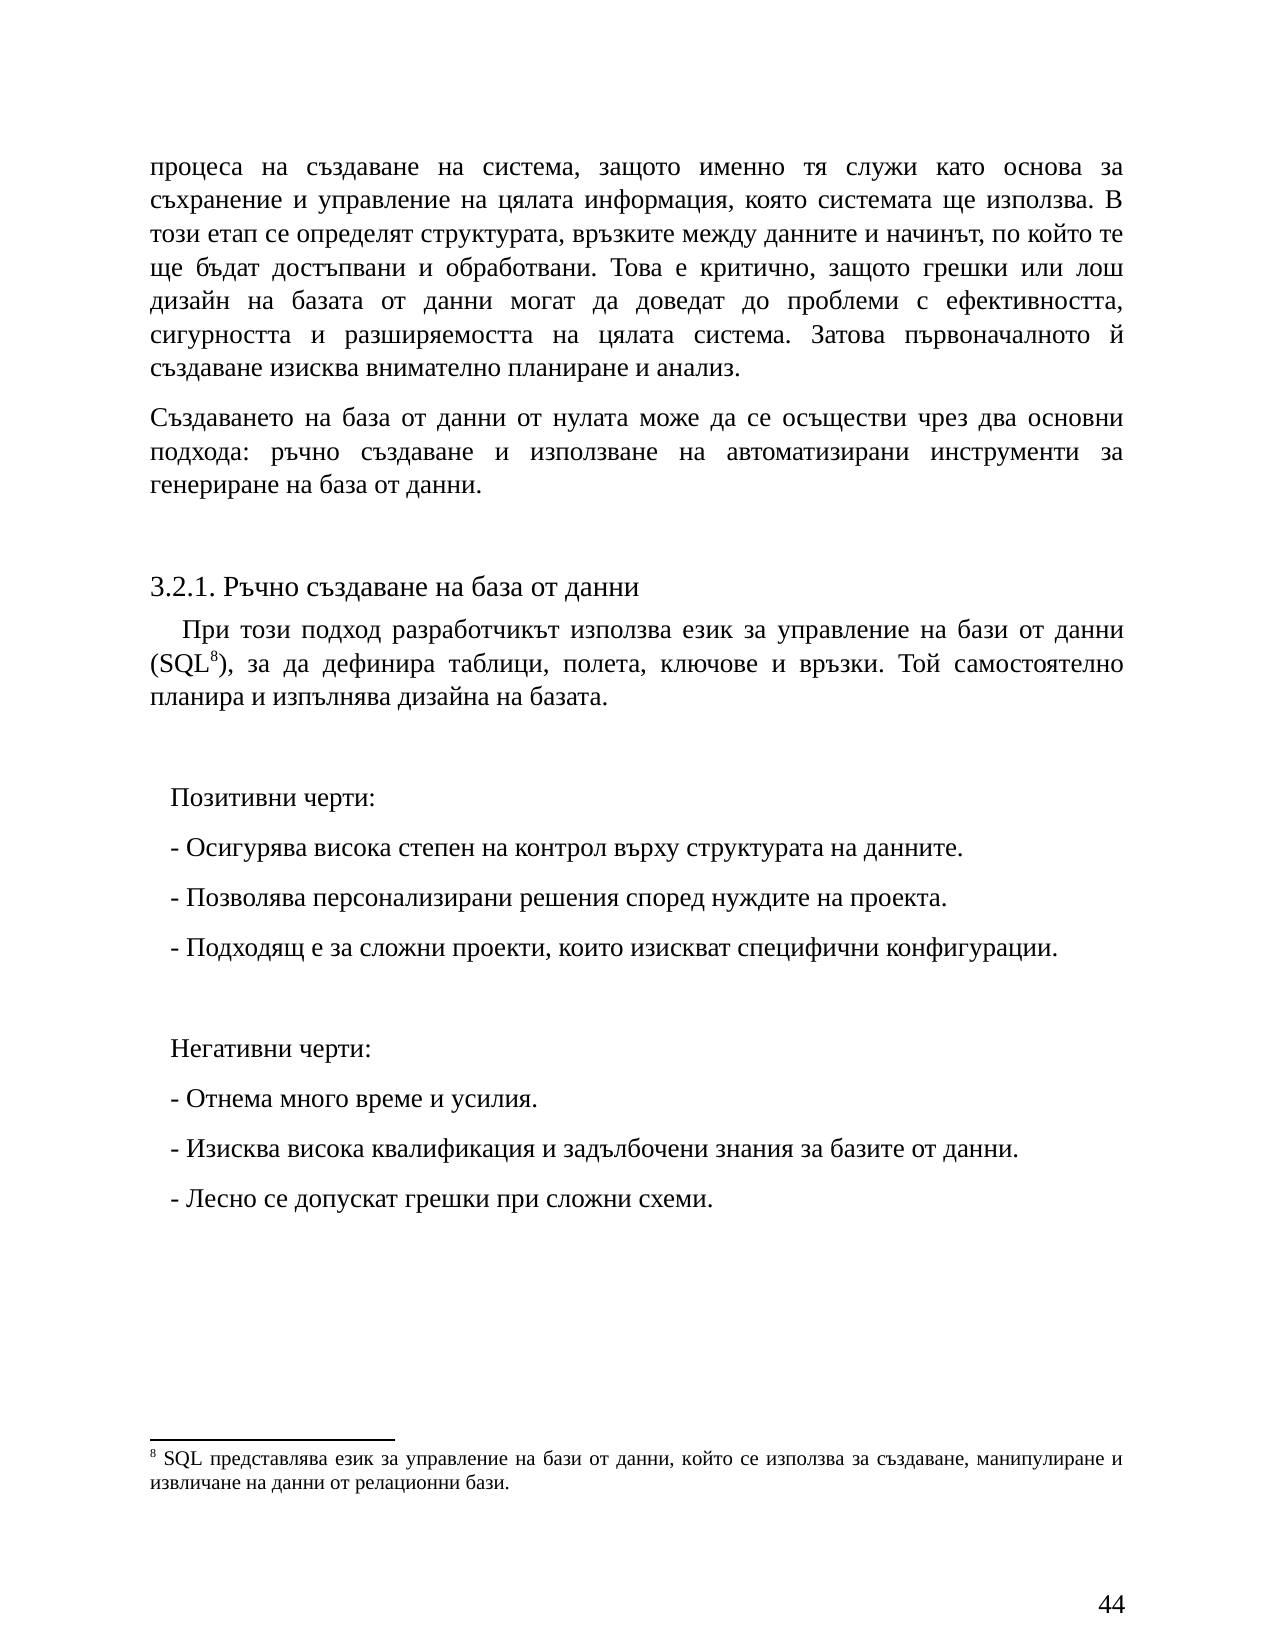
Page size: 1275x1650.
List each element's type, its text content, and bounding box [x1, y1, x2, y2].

text - Подходящ е за сложни проекти, които изискват специфични конфигурации. [150, 932, 1125, 963]
text - Изисква висока квалификация и задълбочени знания за базите от данни. [150, 1132, 1125, 1163]
text Създаването на база от данни от нулата може да се осъществи чрез два основни подхода: ръчно създаване и използване на автоматизирани инструменти за генериране на база от данни. [150, 401, 1125, 500]
text - Лесно се допускат грешки при сложни схеми. [150, 1183, 1125, 1214]
subtitle 3.2.1. Ръчно създаване на база от данни [150, 569, 1125, 602]
text Негативни черти: [150, 1032, 1125, 1063]
text - Позволява персонализирани решения според нуждите на проекта. [150, 881, 1125, 912]
text - Осигурява висока степен на контрол върху структурата на данните. [150, 831, 1125, 862]
text При този подход разработчикът използва език за управление на бази от данни (SQL), за да дефинира таблици, полета, ключове и връзки. Той самостоятелно планира и изпълнява дизайна на базата. [150, 613, 1125, 712]
text - Отнема много време и усилия. [150, 1082, 1125, 1113]
text Позитивни черти: [150, 781, 1125, 812]
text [150, 150, 1125, 382]
